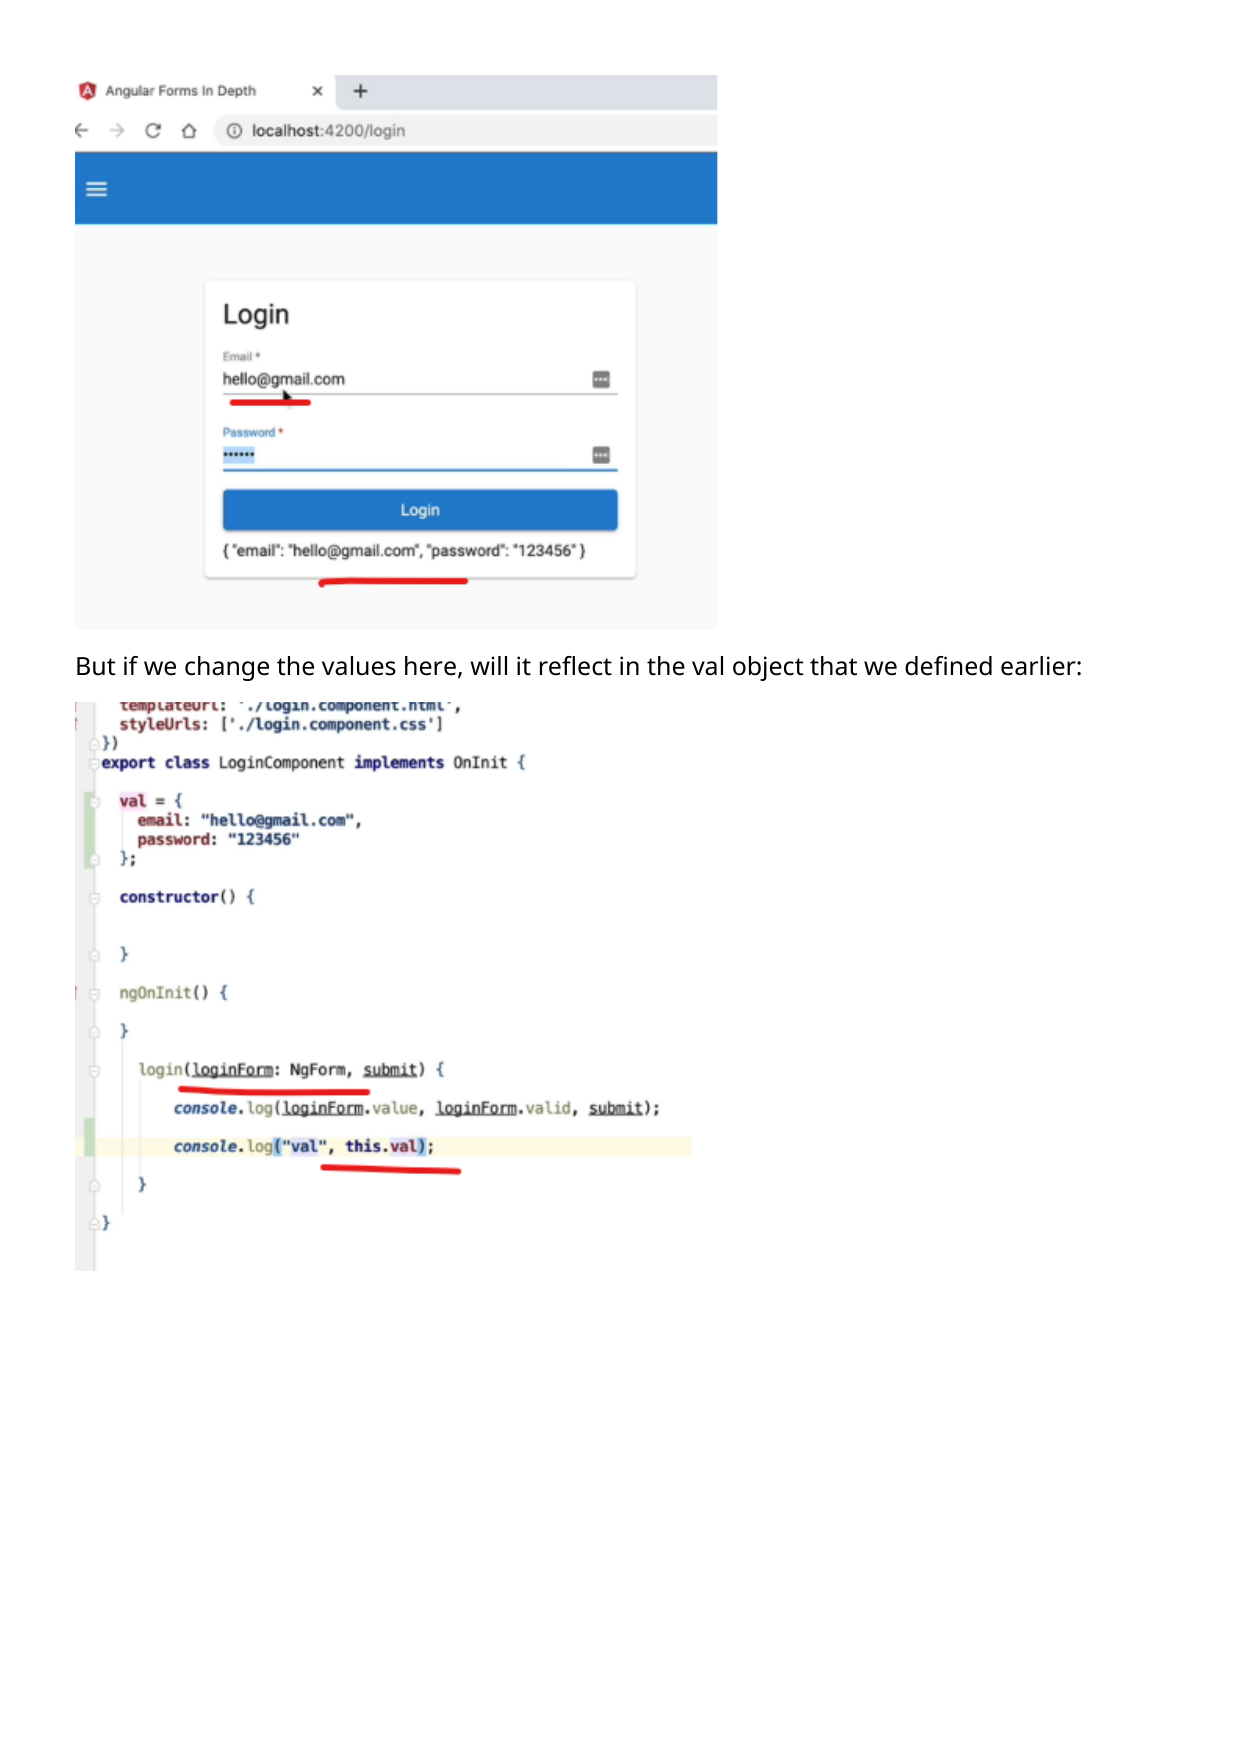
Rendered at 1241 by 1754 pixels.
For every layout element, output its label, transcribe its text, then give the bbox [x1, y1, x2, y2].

picture [75, 702, 693, 1271]
picture [75, 75, 718, 630]
text But if we change the values here, will it reflect in the val object that we defined earlier: [75, 649, 1165, 683]
